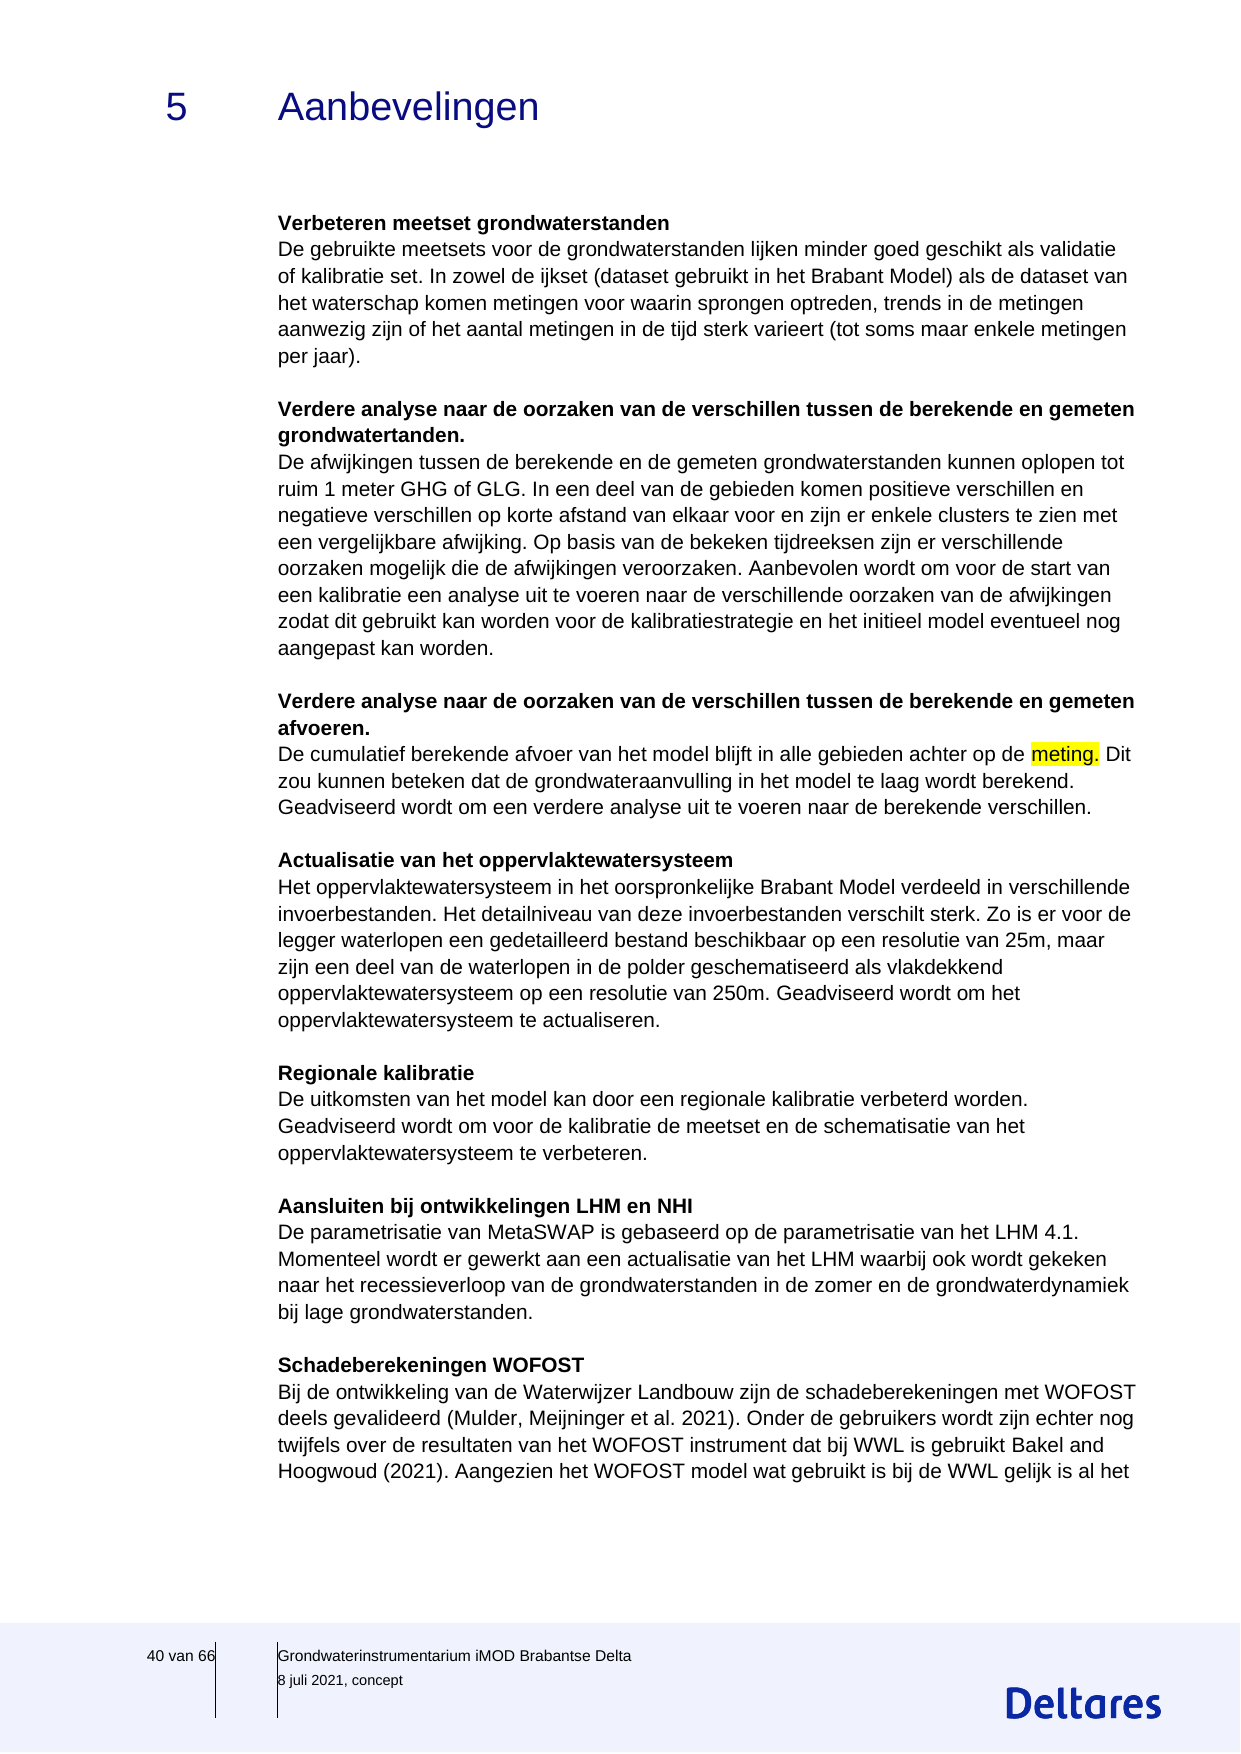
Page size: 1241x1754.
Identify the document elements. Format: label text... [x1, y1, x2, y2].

text De cumulatief berekende afvoer van het model blijft in alle gebieden achter op de meting. Dit zou kunnen beteken dat de grondwateraanvulling in het model te laag wordt berekend. Geadviseerd wordt om een verdere analyse uit te voeren naar de berekende verschillen. [278, 739, 1140, 819]
picture [1006, 1687, 1161, 1719]
text Regionale kalibratie [278, 1058, 1140, 1085]
subtitle Aanbevelingen [165, 83, 1140, 128]
text Verdere analyse naar de oorzaken van de verschillen tussen de berekende en gemeten afvoeren. [278, 686, 1140, 739]
text De uitkomsten van het model kan door een regionale kalibratie verbeterd worden. Geadviseerd wordt om voor de kalibratie de meetset en de schematisatie van het oppervlaktewatersysteem te verbeteren. [278, 1085, 1140, 1164]
text De gebruikte meetsets voor de grondwaterstanden lijken minder goed geschikt als validatie of kalibratie set. In zowel de ijkset (dataset gebruikt in het Brabant Model) als de dataset van het waterschap komen metingen voor waarin sprongen optreden, trends in de metingen aanwezig zijn of het aantal metingen in de tijd sterk varieert (tot soms maar enkele metingen per jaar). [278, 235, 1140, 367]
text De afwijkingen tussen de berekende en de gemeten grondwaterstanden kunnen oplopen tot ruim 1 meter GHG of GLG. In een deel van de gebieden komen positieve verschillen en negatieve verschillen op korte afstand van elkaar voor en zijn er enkele clusters te zien met een vergelijkbare afwijking. Op basis van de bekeken tijdreeksen zijn er verschillende oorzaken mogelijk die de afwijkingen veroorzaken. Aanbevolen wordt om voor de start van een kalibratie een analyse uit te voeren naar de verschillende oorzaken van de afwijkingen zodat dit gebruikt kan worden voor de kalibratiestrategie en het initieel model eventueel nog aangepast kan worden. [278, 447, 1140, 660]
text Actualisatie van het oppervlaktewatersysteem [278, 846, 1140, 872]
text Het oppervlaktewatersysteem in het oorspronkelijke Brabant Model verdeeld in verschillende invoerbestanden. Het detailniveau van deze invoerbestanden verschilt sterk. Zo is er voor de legger waterlopen een gedetailleerd bestand beschikbaar op een resolutie van 25m, maar zijn een deel van de waterlopen in de polder geschematiseerd als vlakdekkend oppervlaktewatersysteem op een resolutie van 250m. Geadviseerd wordt om het oppervlaktewatersysteem te actualiseren. [278, 872, 1140, 1032]
text Aansluiten bij ontwikkelingen LHM en NHI [278, 1191, 1140, 1217]
text Schadeberekeningen WOFOST [278, 1350, 1140, 1377]
text Verbeteren meetset grondwaterstanden [278, 208, 1140, 235]
text Verdere analyse naar de oorzaken van de verschillen tussen de berekende en gemeten grondwatertanden. [278, 394, 1140, 447]
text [278, 1377, 1140, 1483]
text De parametrisatie van MetaSWAP is gebaseerd op de parametrisatie van het LHM 4.1. Momenteel wordt er gewerkt aan een actualisatie van het LHM waarbij ook wordt gekeken naar het recessieverloop van de grondwaterstanden in de zomer en de grondwaterdynamiek bij lage grondwaterstanden. [278, 1217, 1140, 1324]
